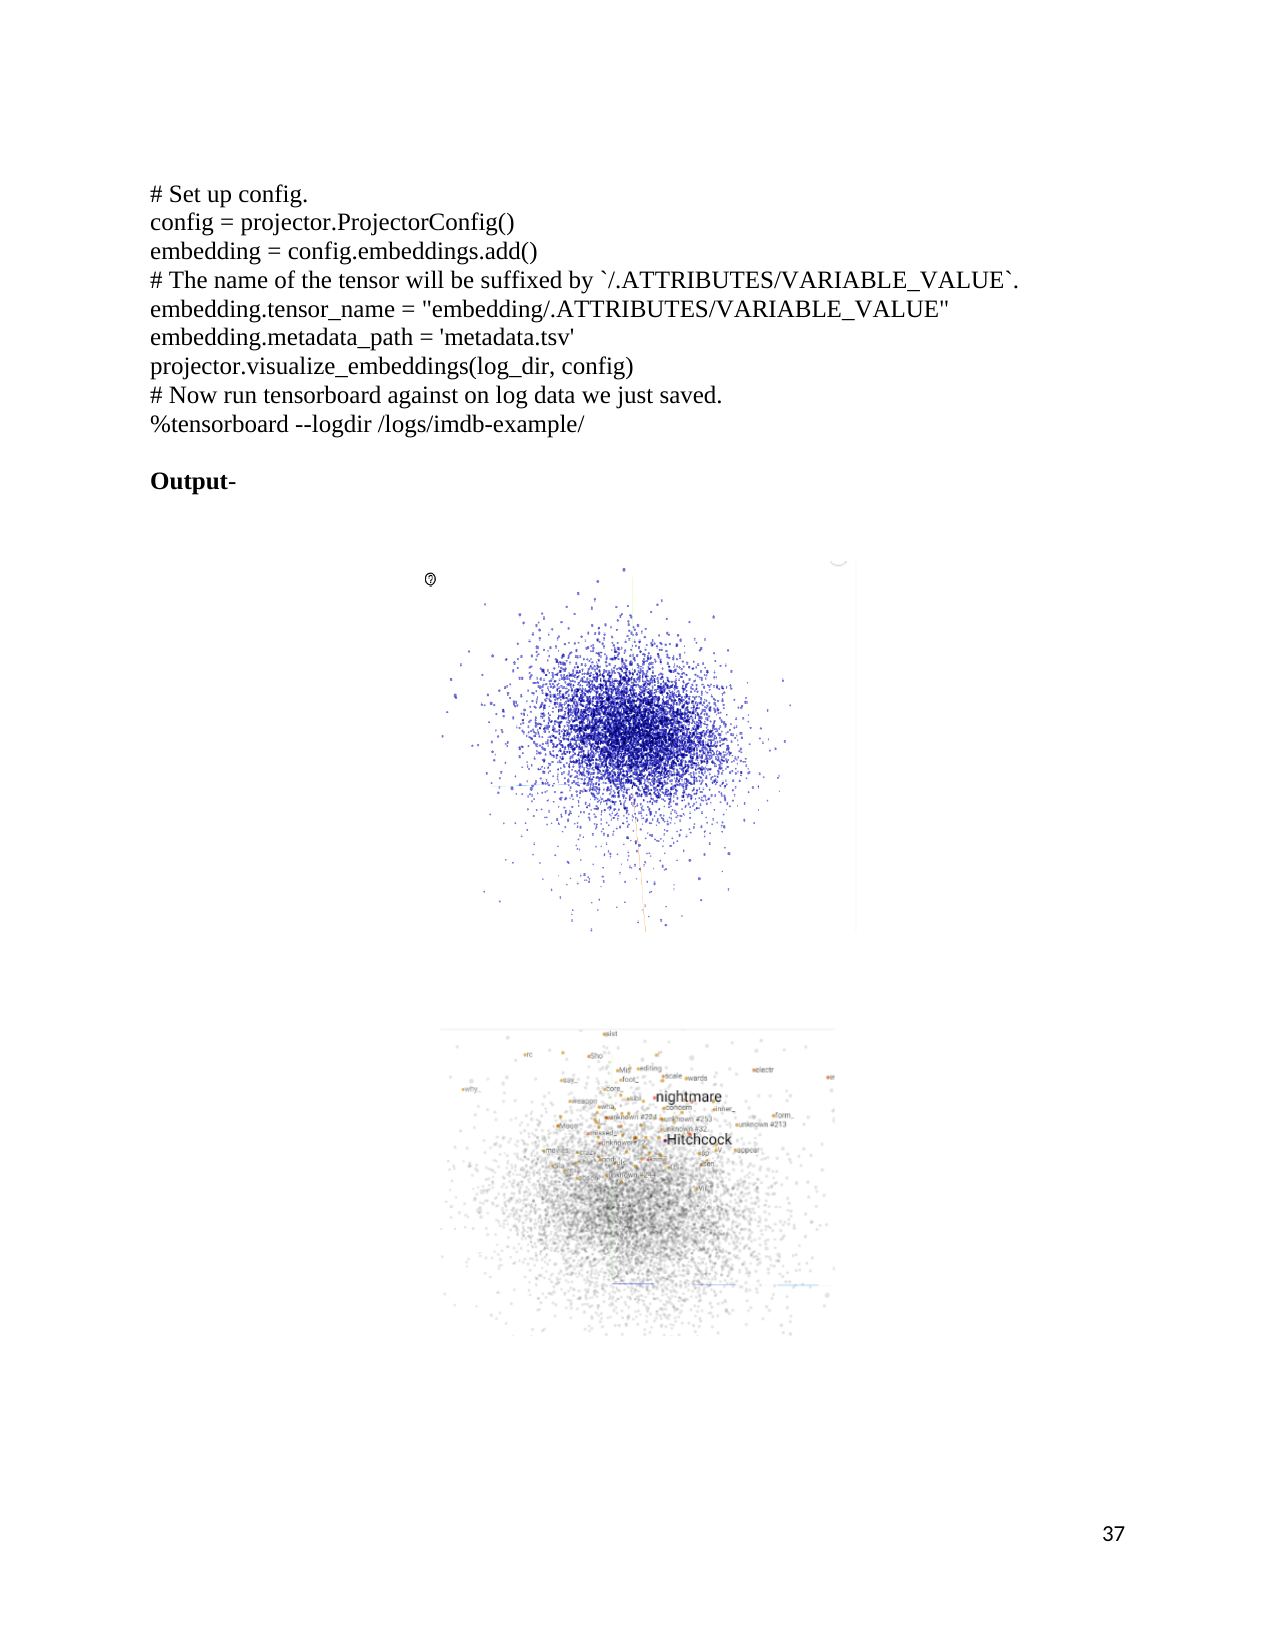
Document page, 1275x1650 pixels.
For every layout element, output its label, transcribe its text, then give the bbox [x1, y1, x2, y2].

text # Now run tensorboard against on log data we just saved. %tensorboard --logdir /logs/imdb-example/ [150, 380, 1125, 437]
picture [440, 1027, 835, 1336]
text Output- [150, 466, 1125, 495]
picture [418, 561, 857, 962]
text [150, 150, 1125, 380]
